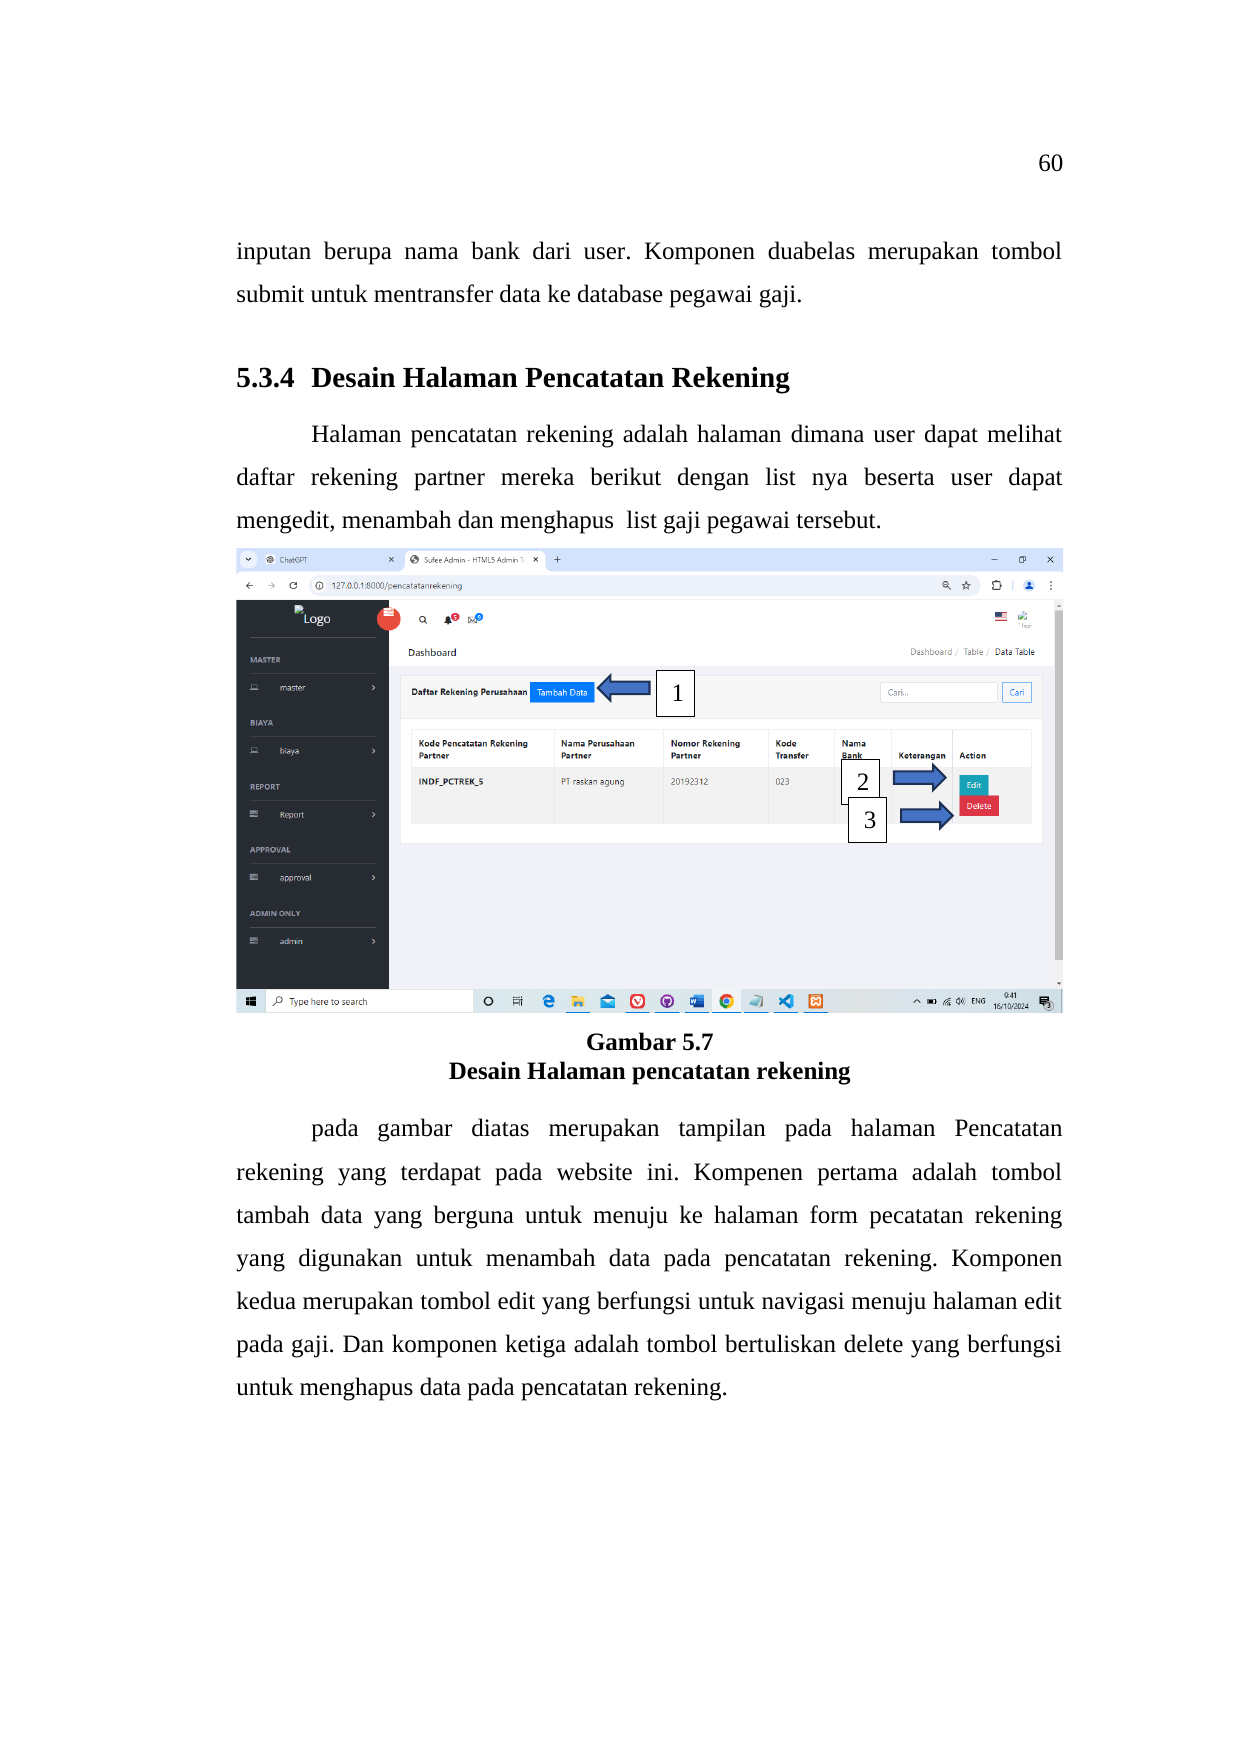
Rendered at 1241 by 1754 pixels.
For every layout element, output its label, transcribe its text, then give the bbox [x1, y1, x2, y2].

picture [236, 548, 1064, 1013]
text Gambar 5.7 Desain Halaman pencatatan rekening [236, 1027, 1063, 1085]
subtitle 5.3.4 Desain Halaman Pencatatan Rekening [236, 360, 1063, 393]
text Halaman pencatatan rekening adalah halaman dimana user dapat melihat daftar rekening partner mereka berikut dengan list nya beserta user dapat mengedit, menambah dan menghapus list gaji pegawai tersebut. [236, 419, 1063, 534]
text pada gambar diatas merupakan tampilan pada halaman Pencatatan rekening yang terdapat pada website ini. Kompenen pertama adalah tombol tambah data yang berguna untuk menuju ke halaman form pecatatan rekening yang digunakan untuk menambah data pada pencatatan rekening. Komponen kedua merupakan tombol edit yang berfungsi untuk navigasi menuju halaman edit pada gaji. Dan komponen ketiga adalah tombol bertuliskan delete yang berfungsi untuk menghapus data pada pencatatan rekening. [236, 1113, 1063, 1401]
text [236, 236, 1063, 308]
